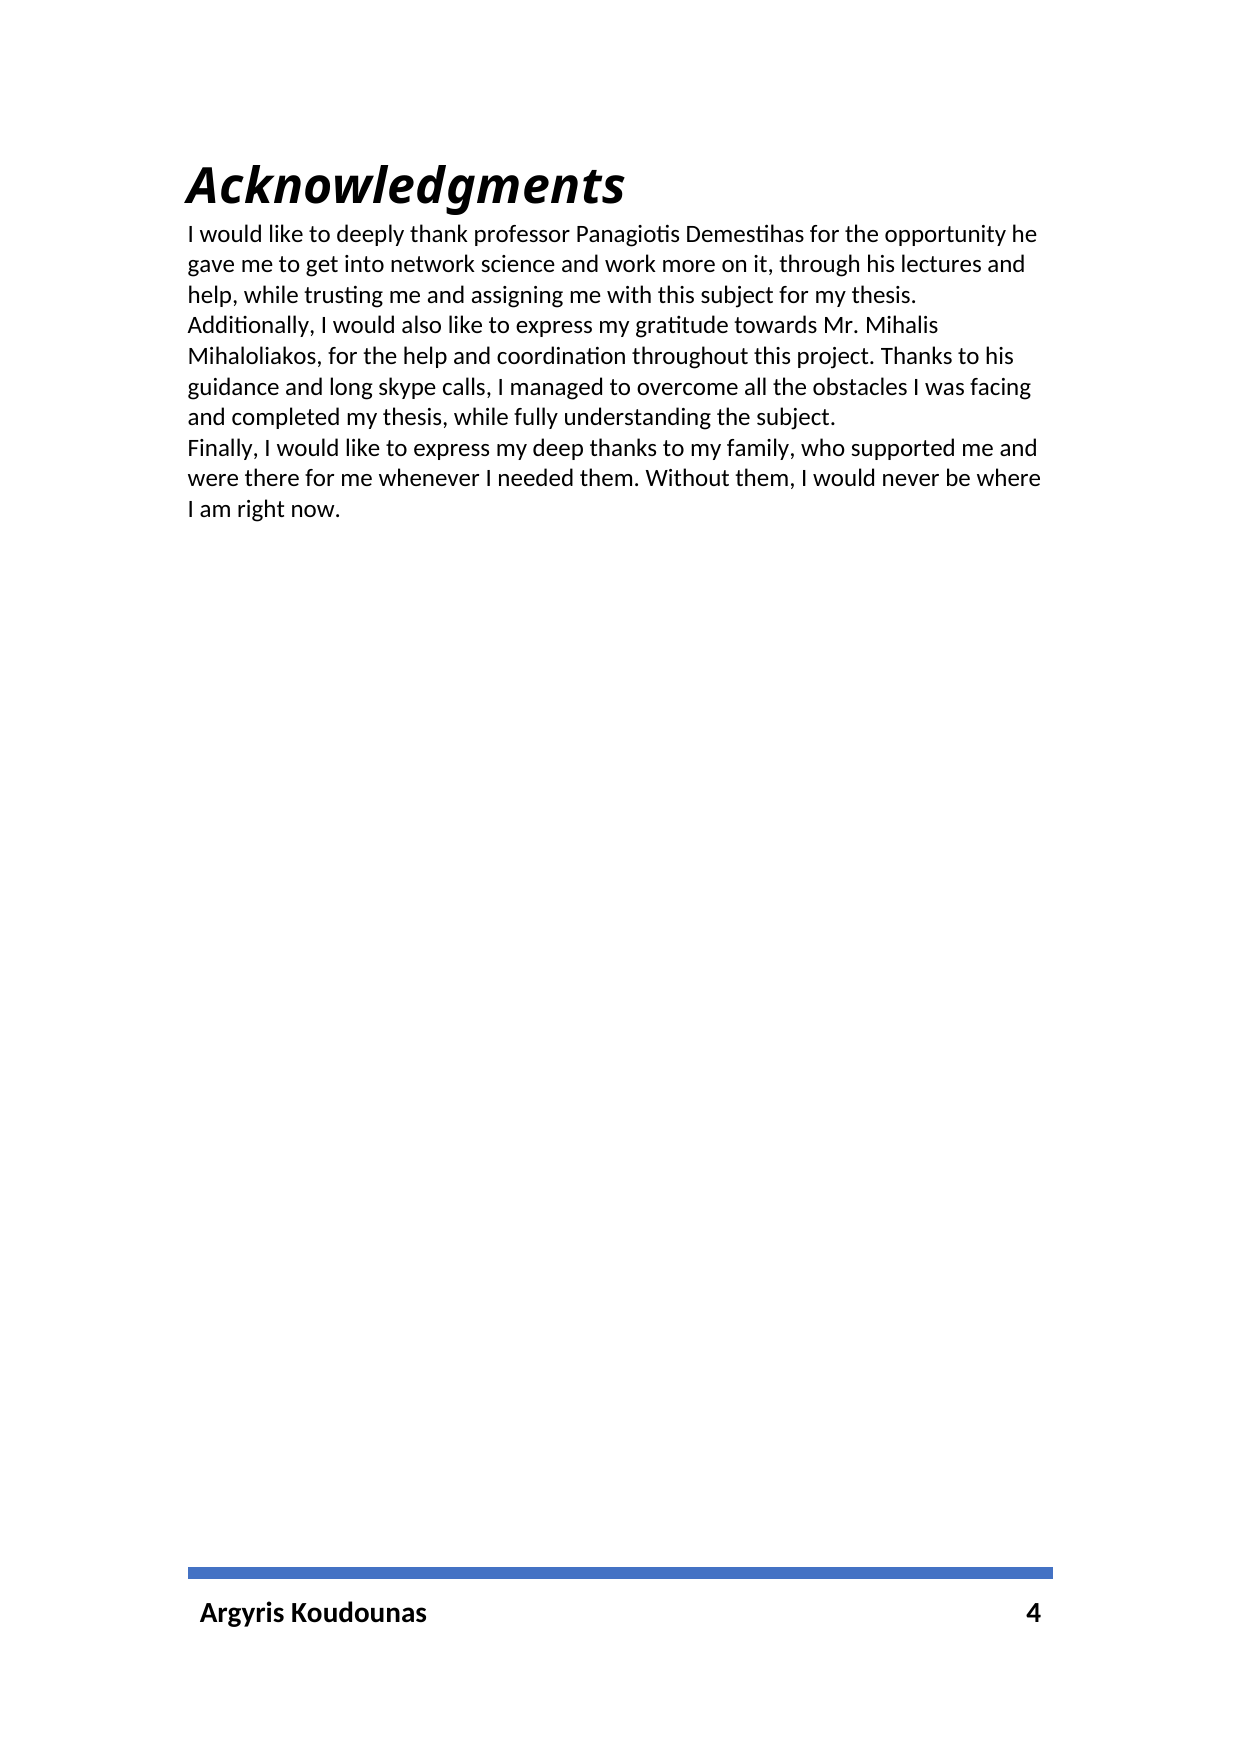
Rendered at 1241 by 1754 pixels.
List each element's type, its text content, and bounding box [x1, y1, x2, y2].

title Acknowledgments [187, 150, 1053, 218]
text Finally, I would like to express my deep thanks to my family, who supported me and were there for me whenever I needed them. Without them, I would never be where I am right now. [187, 432, 1053, 523]
text I would like to deeply thank professor Panagiotis Demestihas for the opportunity he gave me to get into network science and work more on it, through his lectures and help, while trusting me and assigning me with this subject for my thesis. [187, 218, 1053, 310]
text Additionally, I would also like to express my gratitude towards Mr. Mihalis Mihaloliakos, for the help and coordination throughout this project. Thanks to his guidance and long skype calls, I managed to overcome all the obstacles I was facing and completed my thesis, while fully understanding the subject. [187, 310, 1053, 432]
